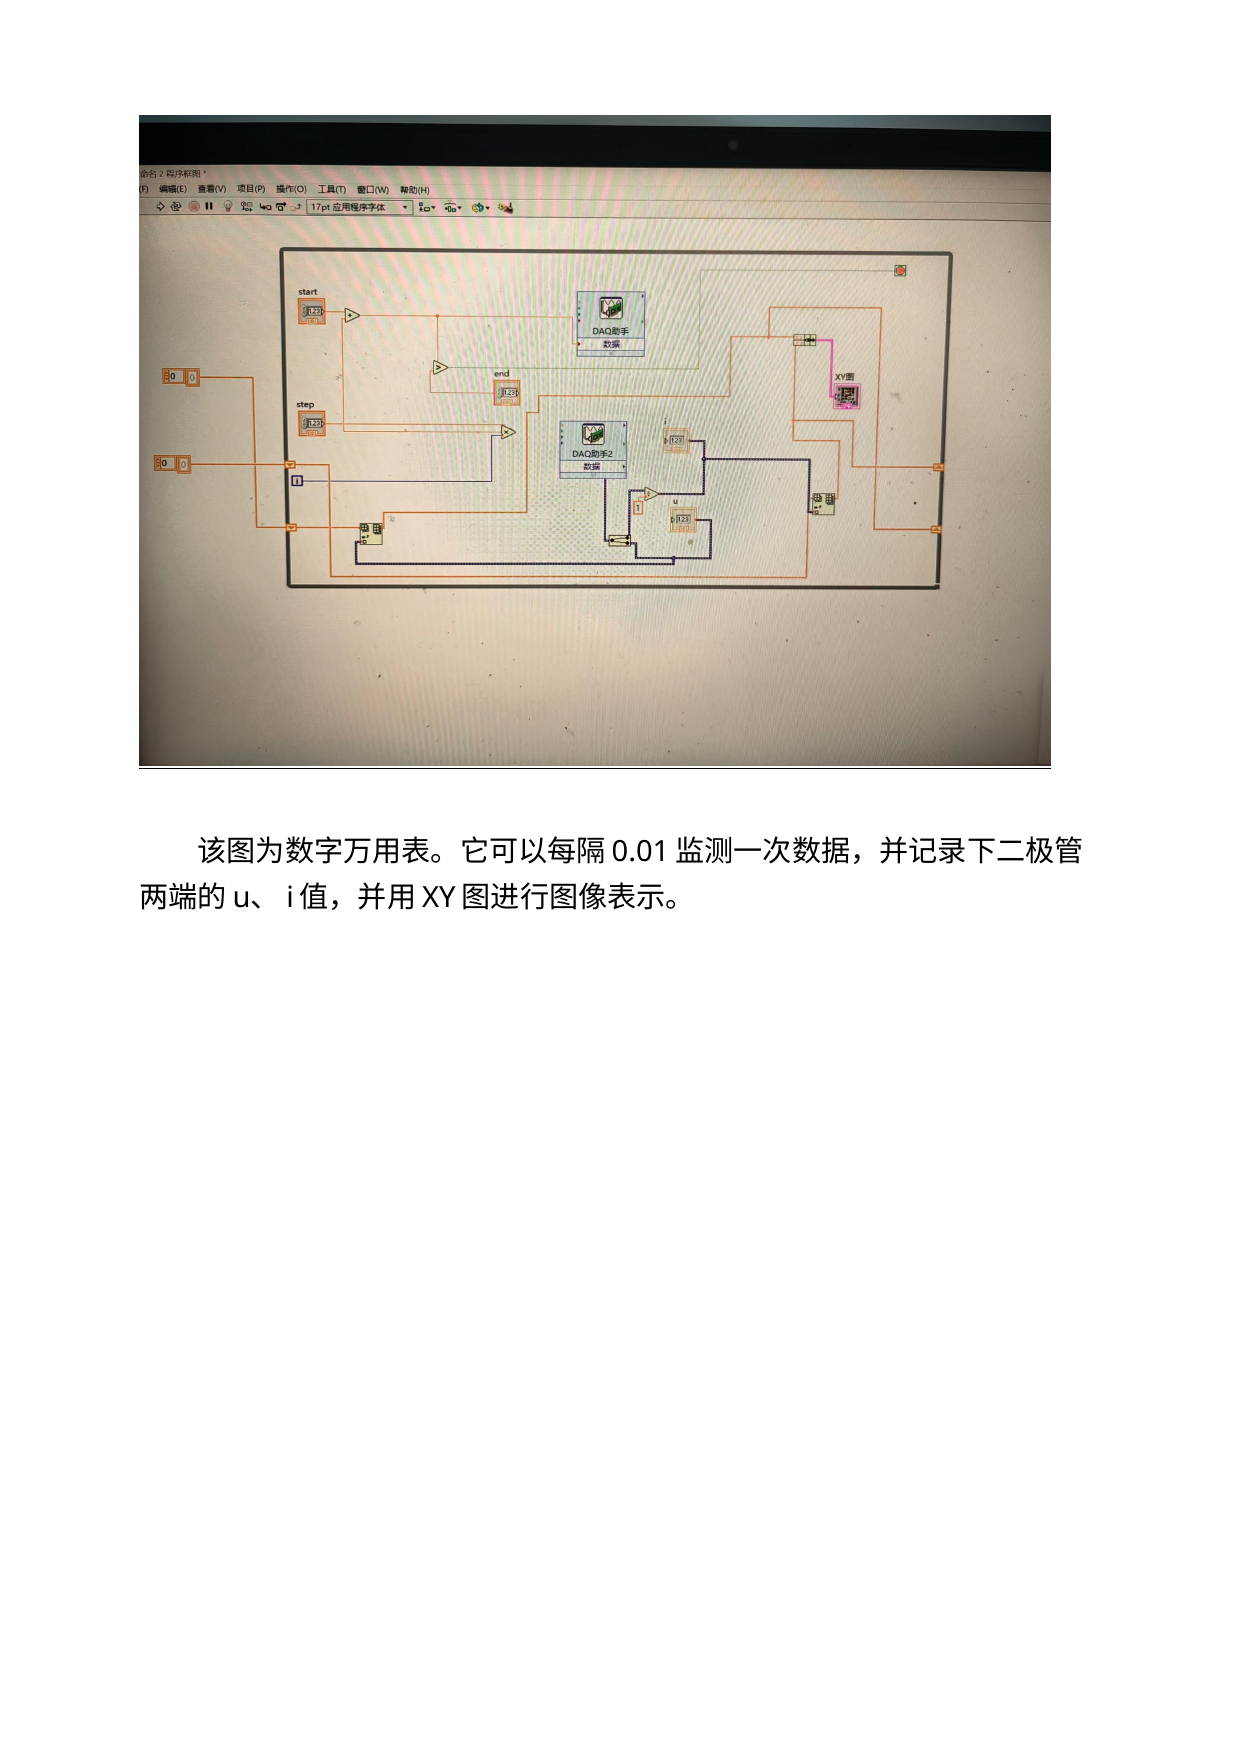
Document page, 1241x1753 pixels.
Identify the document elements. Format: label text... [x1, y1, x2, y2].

text 该图为数字万用表。它可以每隔0.01监测一次数据，并记录下二极管两端的u、 i值，并用XY图进行图像表示。 [139, 828, 1101, 916]
picture [139, 115, 1051, 766]
